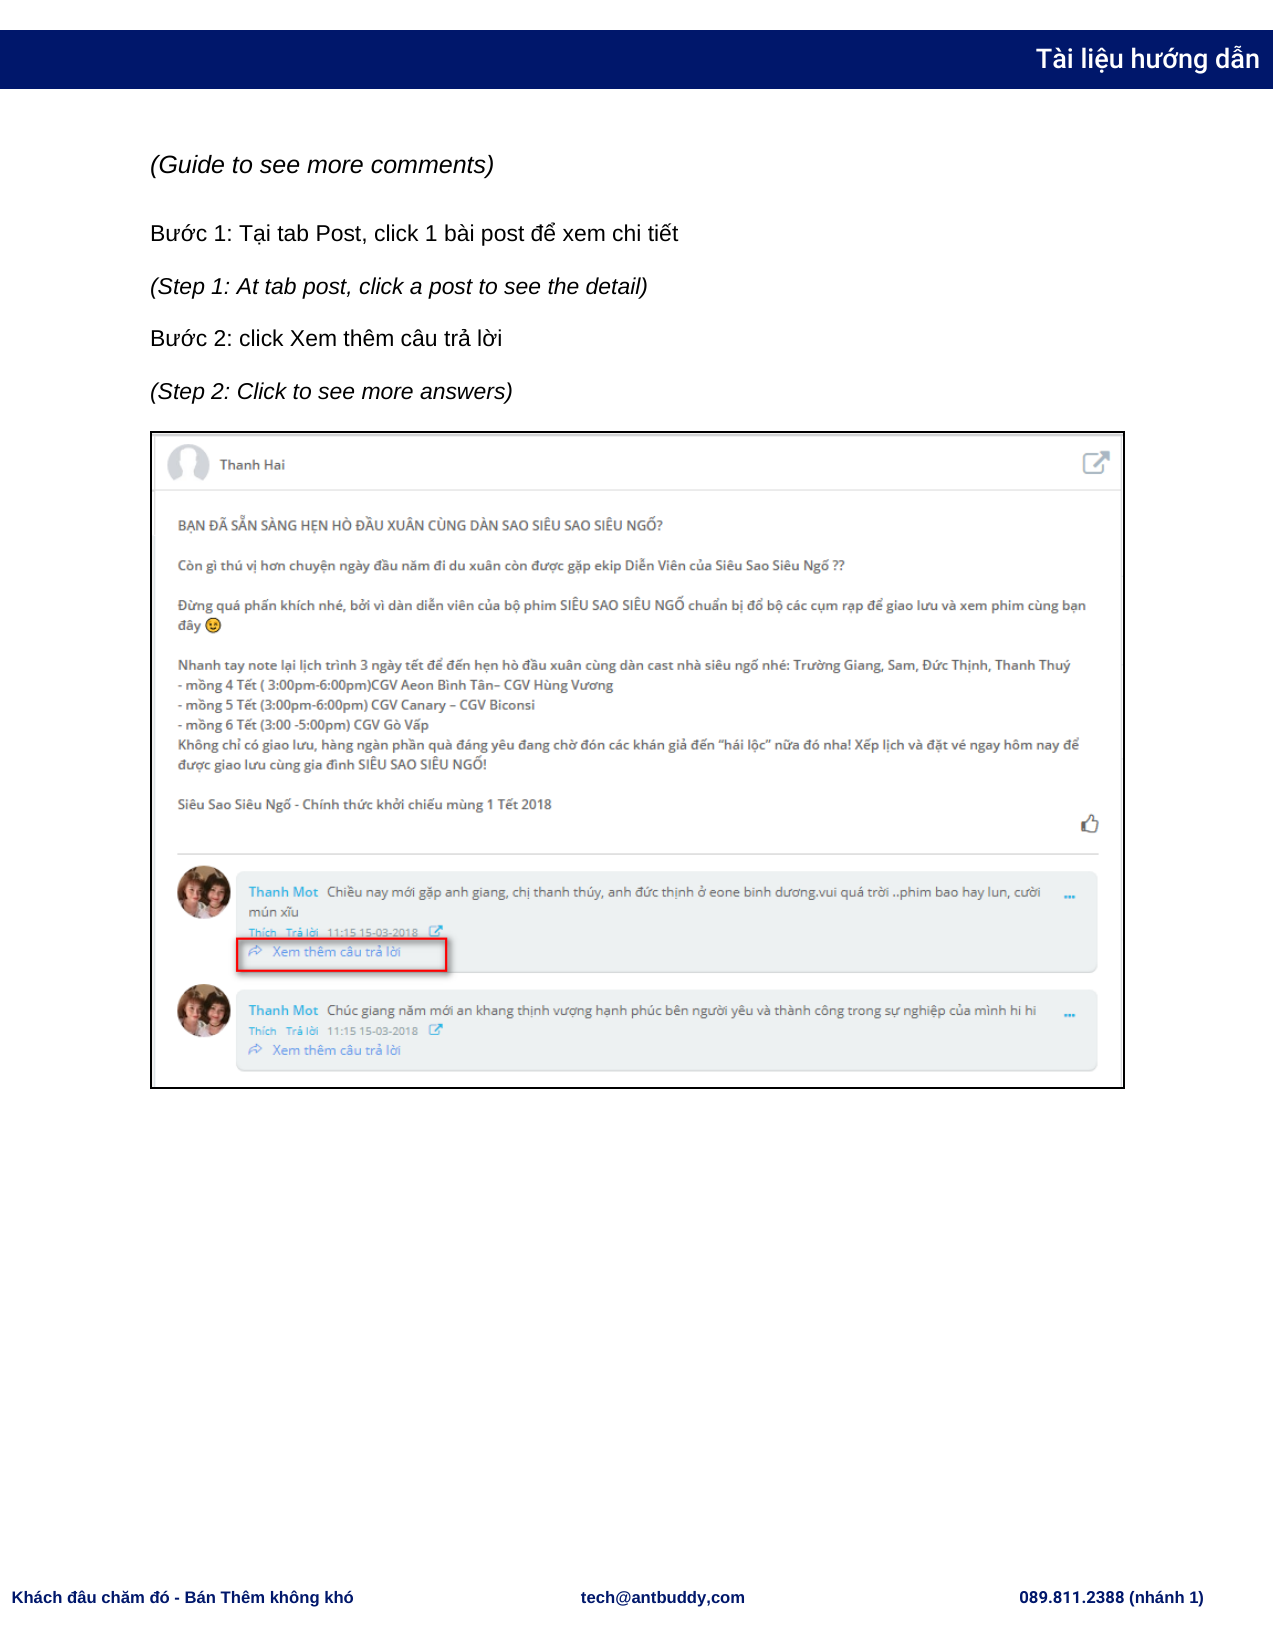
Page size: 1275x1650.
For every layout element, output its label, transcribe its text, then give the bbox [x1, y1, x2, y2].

subtitle (Guide to see more comments) [150, 150, 1125, 179]
text (Step 1: At tab post, click a post to see the detail) [150, 273, 1125, 299]
text (Step 2: Click to see more answers) [150, 378, 1125, 404]
text Bước 2: click Xem thêm câu trả lời [150, 325, 1125, 352]
text Bước 1: Tại tab Post, click 1 bài post để xem chi tiết [150, 220, 1125, 246]
picture [152, 433, 1123, 1087]
